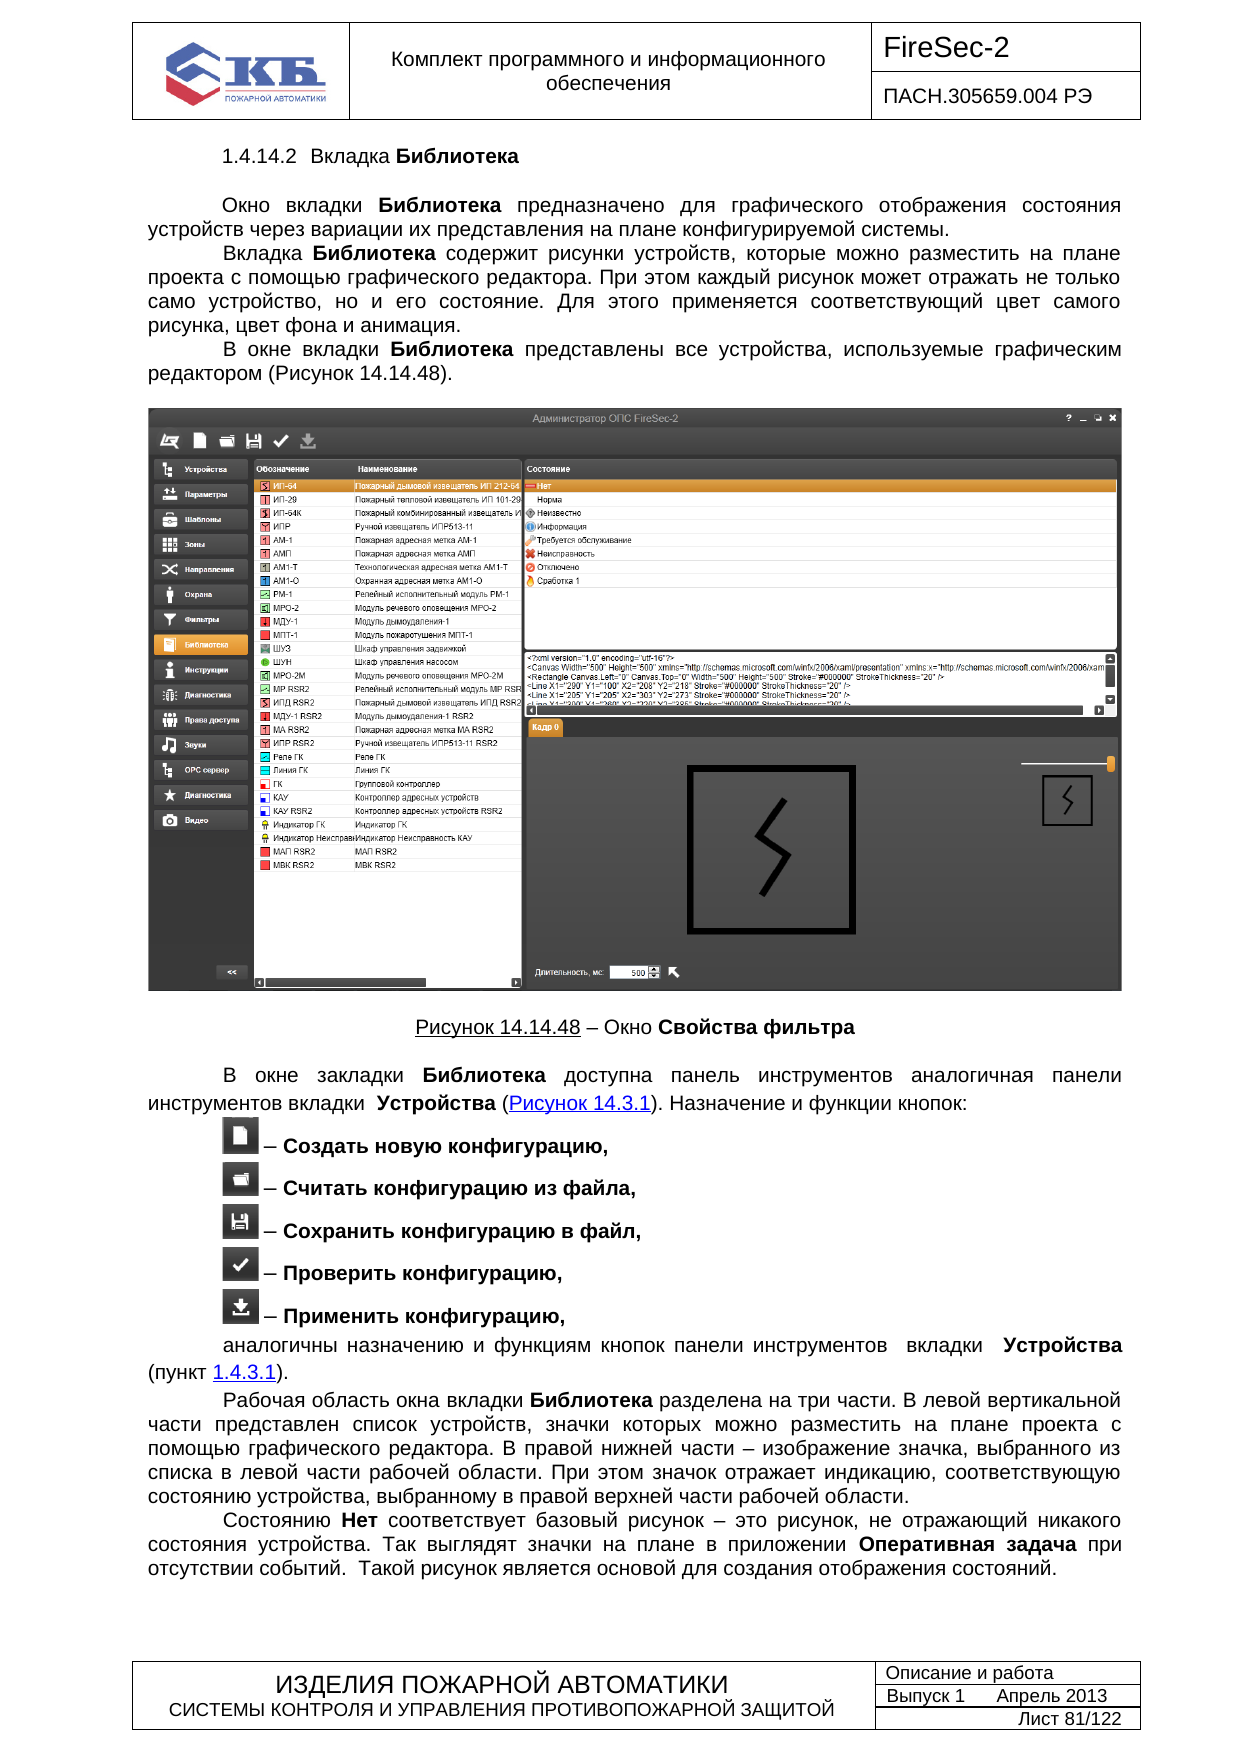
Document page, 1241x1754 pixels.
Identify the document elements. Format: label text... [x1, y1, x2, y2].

list В окне вкладки Библиотека представлены все устройства, используемые графическим редактором (Рисунок 14.14.48). [148, 336, 1122, 384]
list – Применить конфигурацию, [148, 1289, 1122, 1328]
picture [222, 1247, 259, 1281]
picture [222, 1162, 259, 1196]
list Рабочая область окна вкладки Библиотека разделена на три части. В левой вертикальной части представлен список устройств, значки которых можно разместить на плане проекта с помощью графического редактора. В правой нижней части – изображение значка, выбранного из списка в левой части рабочей области. При этом значок отражает индикацию, соответствующую состоянию устройства, выбранному в правой верхней части рабочей области. [148, 1388, 1122, 1507]
text Рисунок 14.14.48 – Окно Свойства фильтра [148, 1015, 1122, 1039]
picture [222, 1204, 259, 1239]
list В окне закладки Библиотека доступна панель инструментов аналогичная панели инструментов вкладки Устройства (Рисунок 14.3.1). Назначение и функции кнопок: [148, 1063, 1122, 1114]
list – Считать конфигурацию из файла, [148, 1163, 1122, 1200]
picture [222, 1289, 259, 1324]
picture [162, 34, 340, 115]
list аналогичны назначению и функциям кнопок панели инструментов вкладки Устройства (пункт 1.4.3.1). [148, 1333, 1122, 1384]
list Состоянию Нет соответствует базовый рисунок – это рисунок, не отражающий никакого состояния устройства. Так выглядят значки на плане в приложении Оперативная задача при отсутствии событий. Такой рисунок является основой для создания отображения состояний. [148, 1507, 1122, 1579]
list – Сохранить конфигурацию в файл, [148, 1204, 1122, 1243]
text Окно вкладки Библиотека предназначено для графического отображения состояния устройств через вариации их представления на плане конфигурируемой системы. [148, 193, 1122, 241]
list – Создать новую конфигурацию, [148, 1118, 1122, 1159]
list Вкладка Библиотека содержит рисунки устройств, которые можно разместить на плане проекта с помощью графического редактора. При этом каждый рисунок может отражать не только само устройство, но и его состояние. Для этого применяется соответствующий цвет самого рисунка, цвет фона и анимация. [148, 241, 1122, 336]
list Вкладка Библиотека [148, 144, 1122, 168]
list – Проверить конфигурацию, [148, 1248, 1122, 1285]
picture [148, 408, 1122, 991]
picture [222, 1117, 259, 1154]
